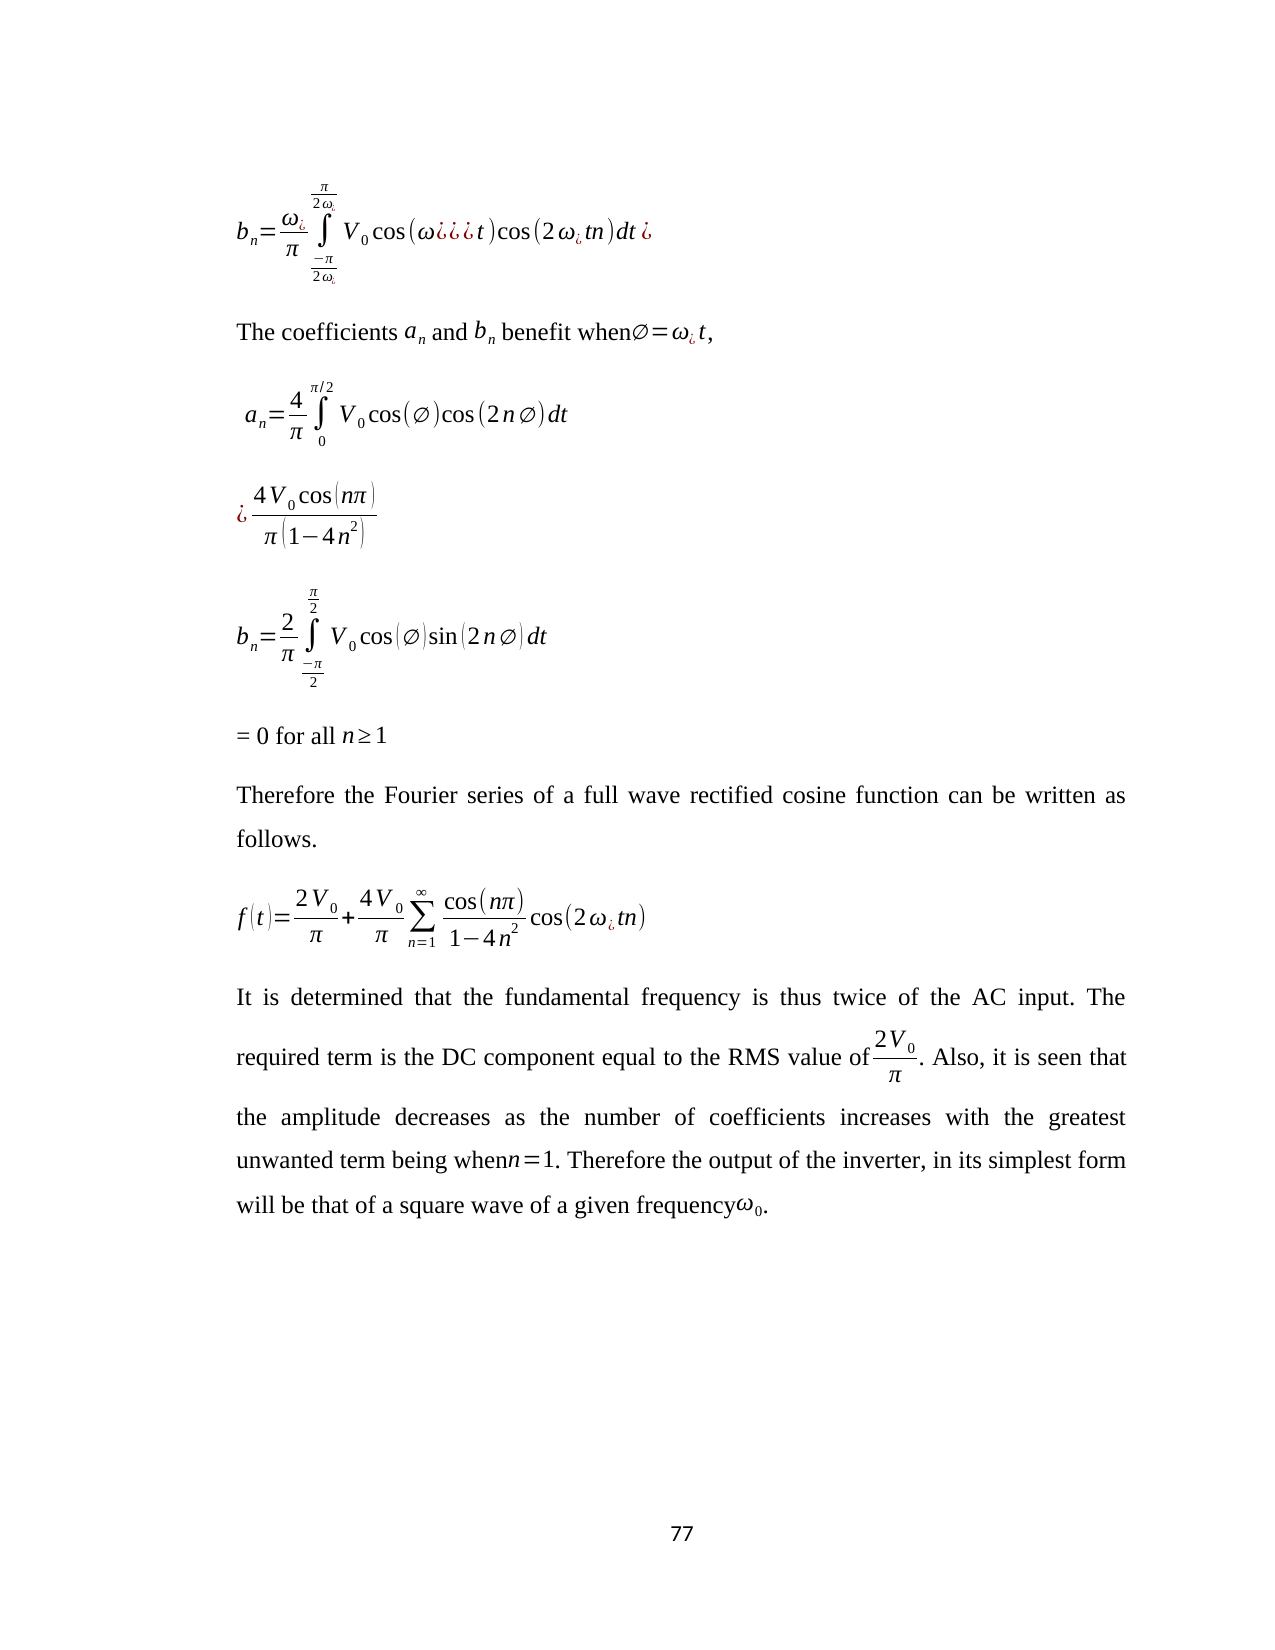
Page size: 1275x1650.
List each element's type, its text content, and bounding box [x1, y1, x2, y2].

text The coefficients and benefit when, [236, 316, 1127, 348]
text = 0 for all [236, 721, 1127, 749]
text It is determined that the fundamental frequency is thus twice of the AC input. The required term is the DC component equal to the RMS value of. Also, it is seen that the amplitude decreases as the number of coefficients increases with the greatest unwanted term being when. Therefore the output of the inverter, in its simplest form will be that of a square wave of a given frequency. [236, 982, 1127, 1220]
text Therefore the Fourier series of a full wave rectified cosine function can be written as follows. [236, 781, 1127, 852]
